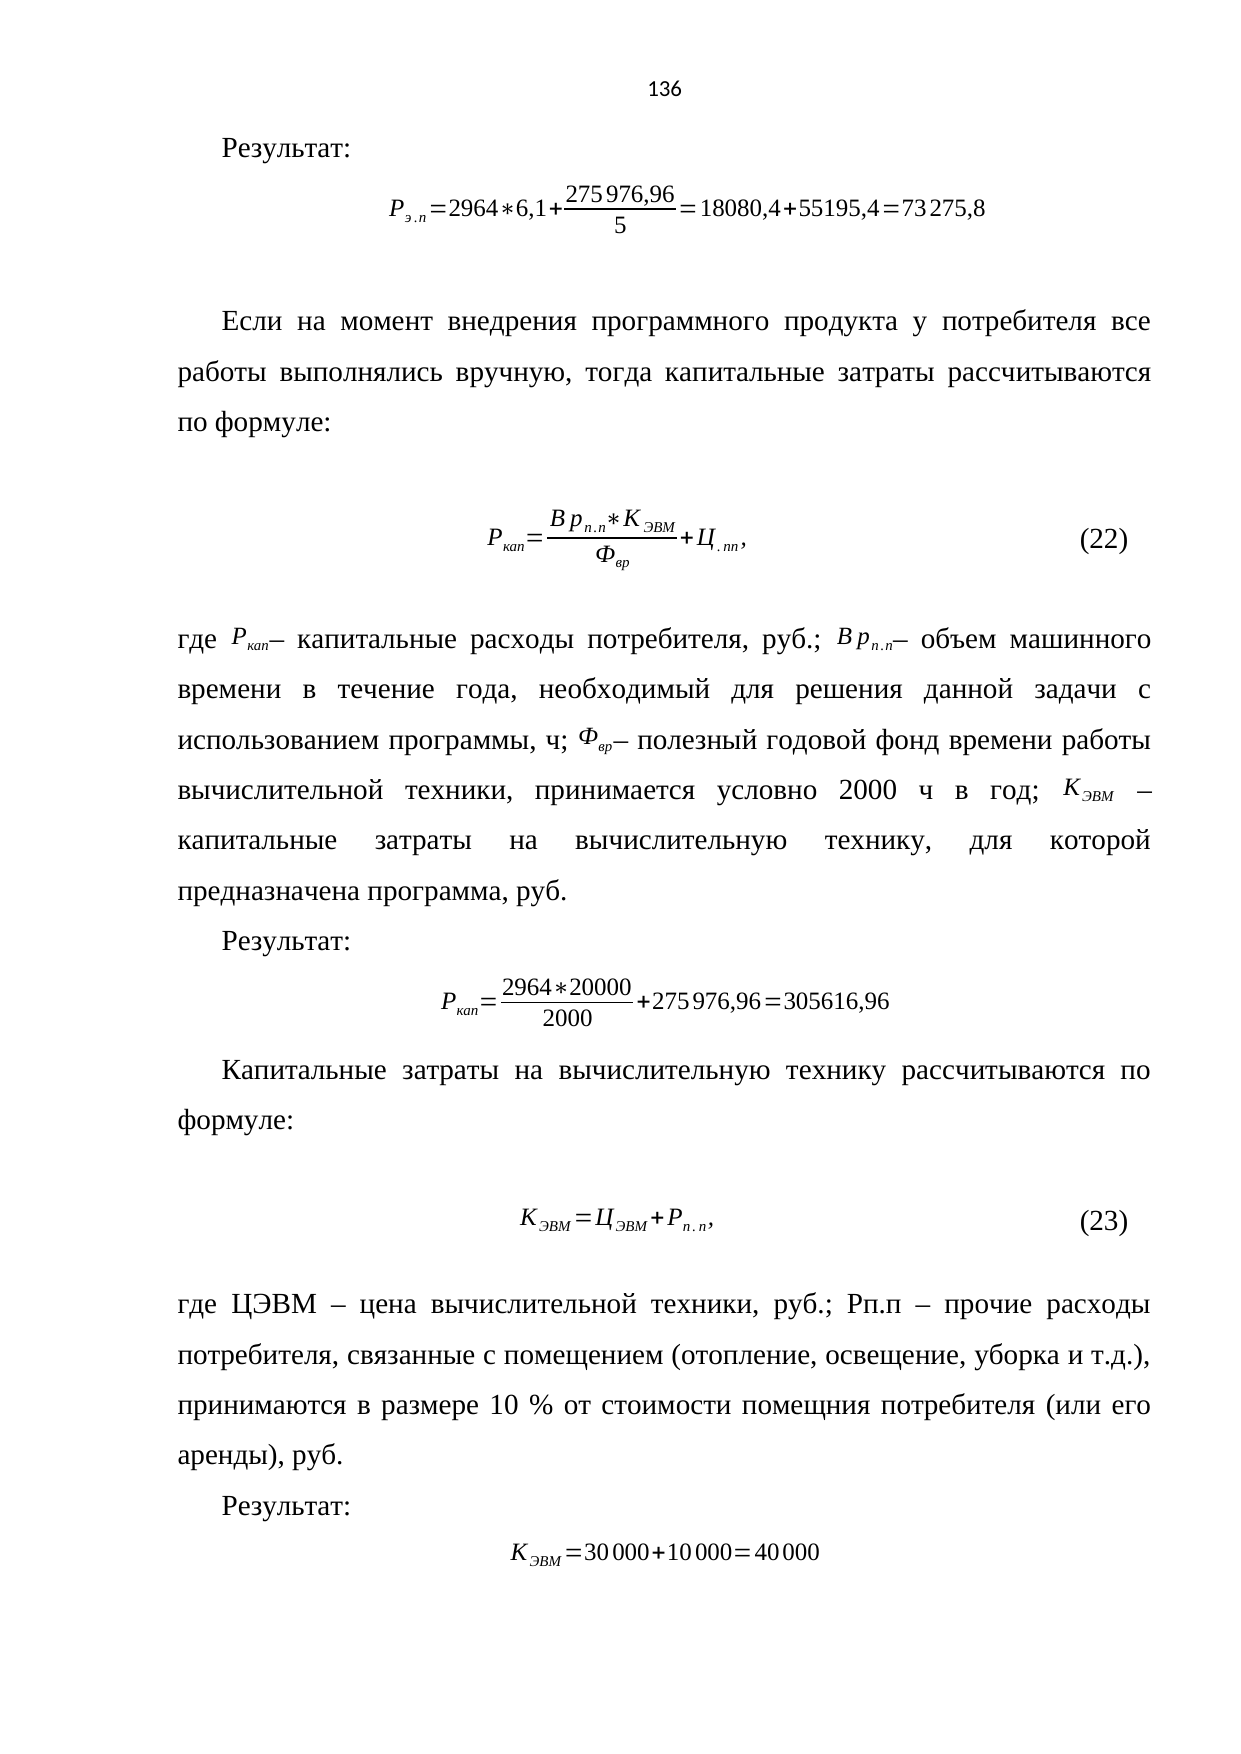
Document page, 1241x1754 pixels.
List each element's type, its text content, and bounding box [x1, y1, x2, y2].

text где – капитальные расходы потребителя, руб.; – объем машинного времени в течение года, необходимый для решения данной задачи с использованием программы, ч; – полезный годовой фонд времени работы вычислительной техники, принимается условно 2000 ч в год; – капитальные затраты на вычислительную технику, для которой предназначена программа, руб. [177, 621, 1152, 906]
text где ЦЭВМ – цена вычислительной техники, руб.; Рп.п – прочие расходы потребителя, связанные с помещением (отопление, освещение, уборка и т.д.), принимаются в размере 10 % от стоимости помещния потребителя (или его аренды), руб. [177, 1287, 1152, 1471]
text Капитальные затраты на вычислительную технику рассчитываются по формуле: [177, 1052, 1152, 1136]
text Результат: [177, 130, 1152, 163]
text Результат: [177, 1488, 1152, 1521]
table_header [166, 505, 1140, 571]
text Результат: [177, 923, 1152, 957]
text Если на момент внедрения программного продукта у потребителя все работы выполнялись вручную, тогда капитальные затраты рассчитываются по формуле: [177, 303, 1152, 437]
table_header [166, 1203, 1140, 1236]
